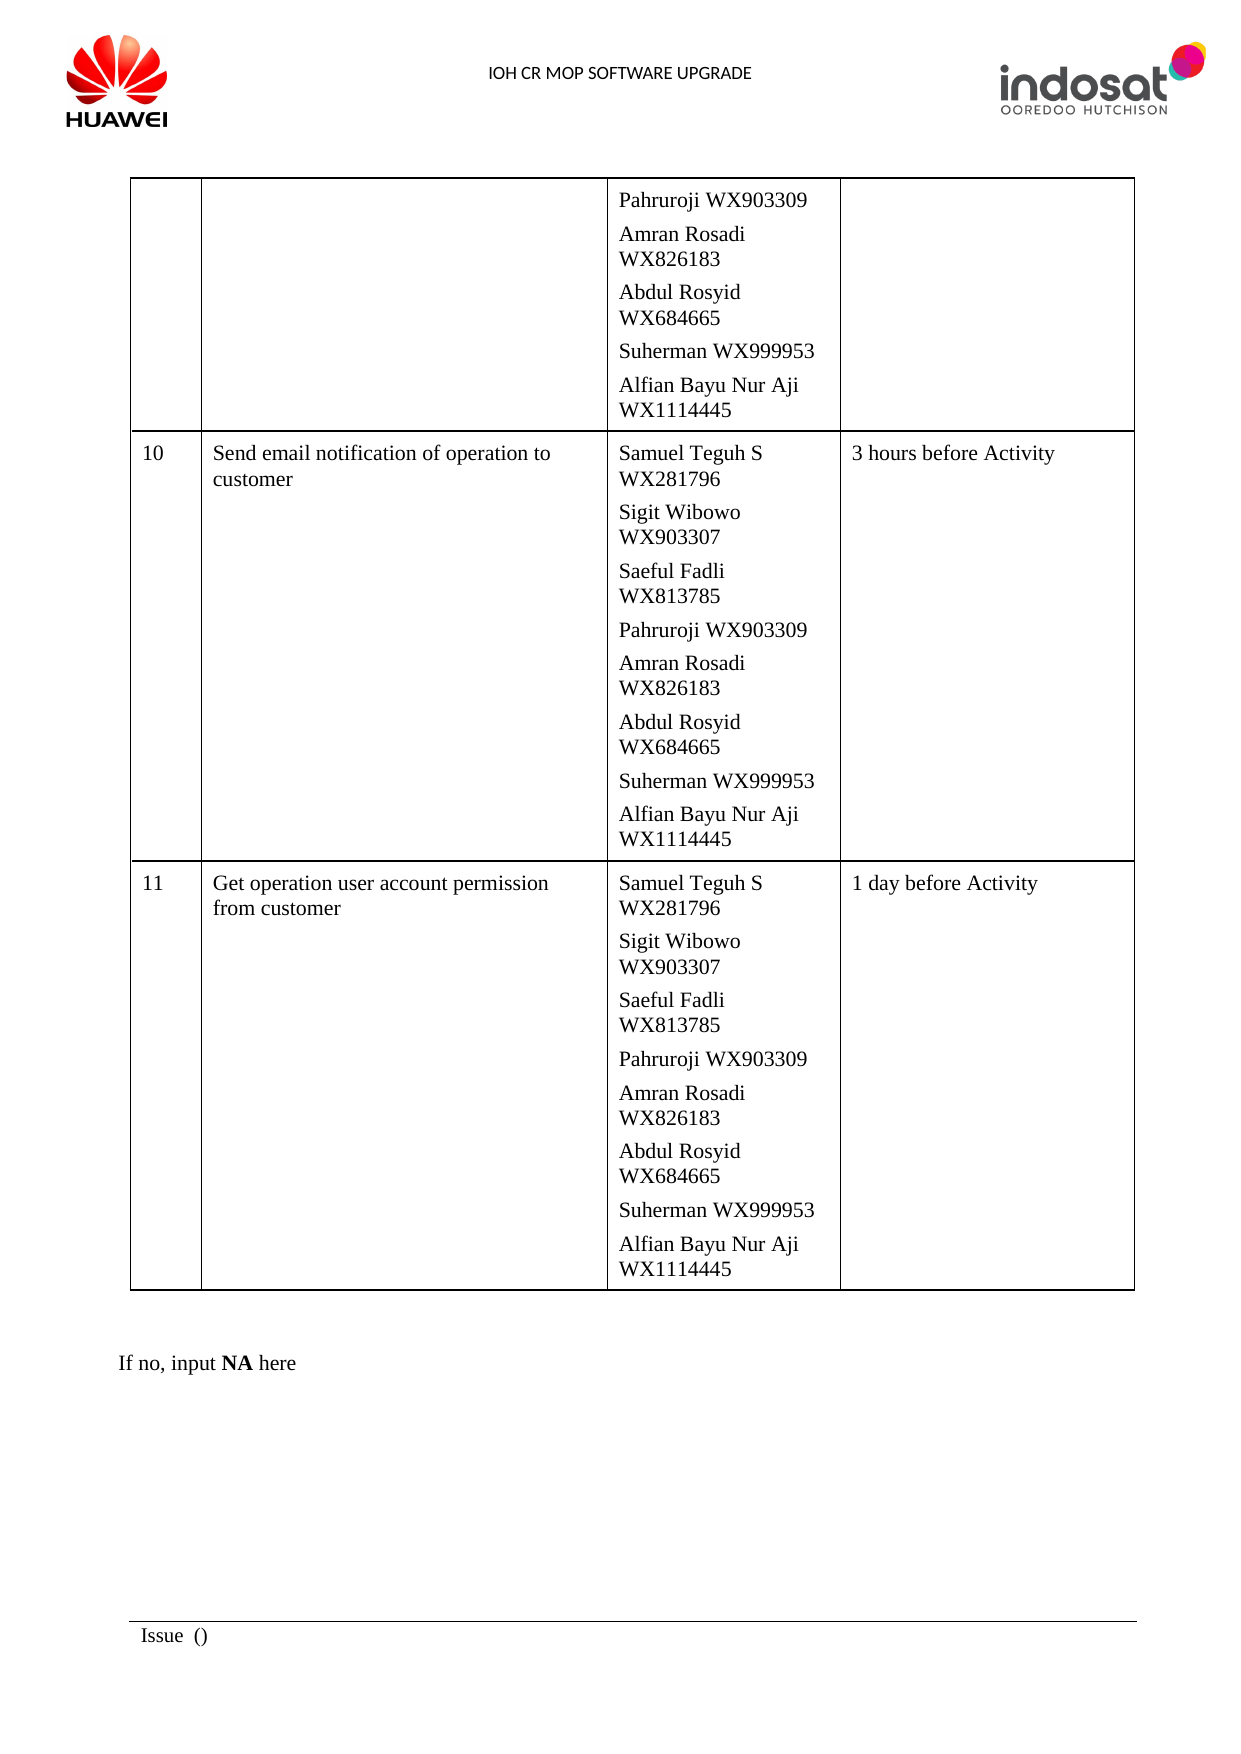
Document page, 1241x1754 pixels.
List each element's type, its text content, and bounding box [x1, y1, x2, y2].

table_cell 1 day before Activity [841, 862, 1134, 1289]
picture [967, 35, 1207, 123]
text If no, input NA here [118, 1349, 1122, 1375]
table_cell Get operation user account permission from customer [202, 862, 607, 1289]
table_cell 10 [131, 431, 201, 860]
table_cell 11 [131, 861, 201, 1289]
table_cell Send email notification of operation to customer [202, 432, 607, 860]
picture [66, 35, 167, 127]
table_cell 9 [131, 179, 201, 430]
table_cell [841, 179, 1134, 430]
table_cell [608, 179, 840, 430]
table_cell 3 hours before Activity [841, 432, 1134, 860]
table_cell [202, 179, 607, 430]
